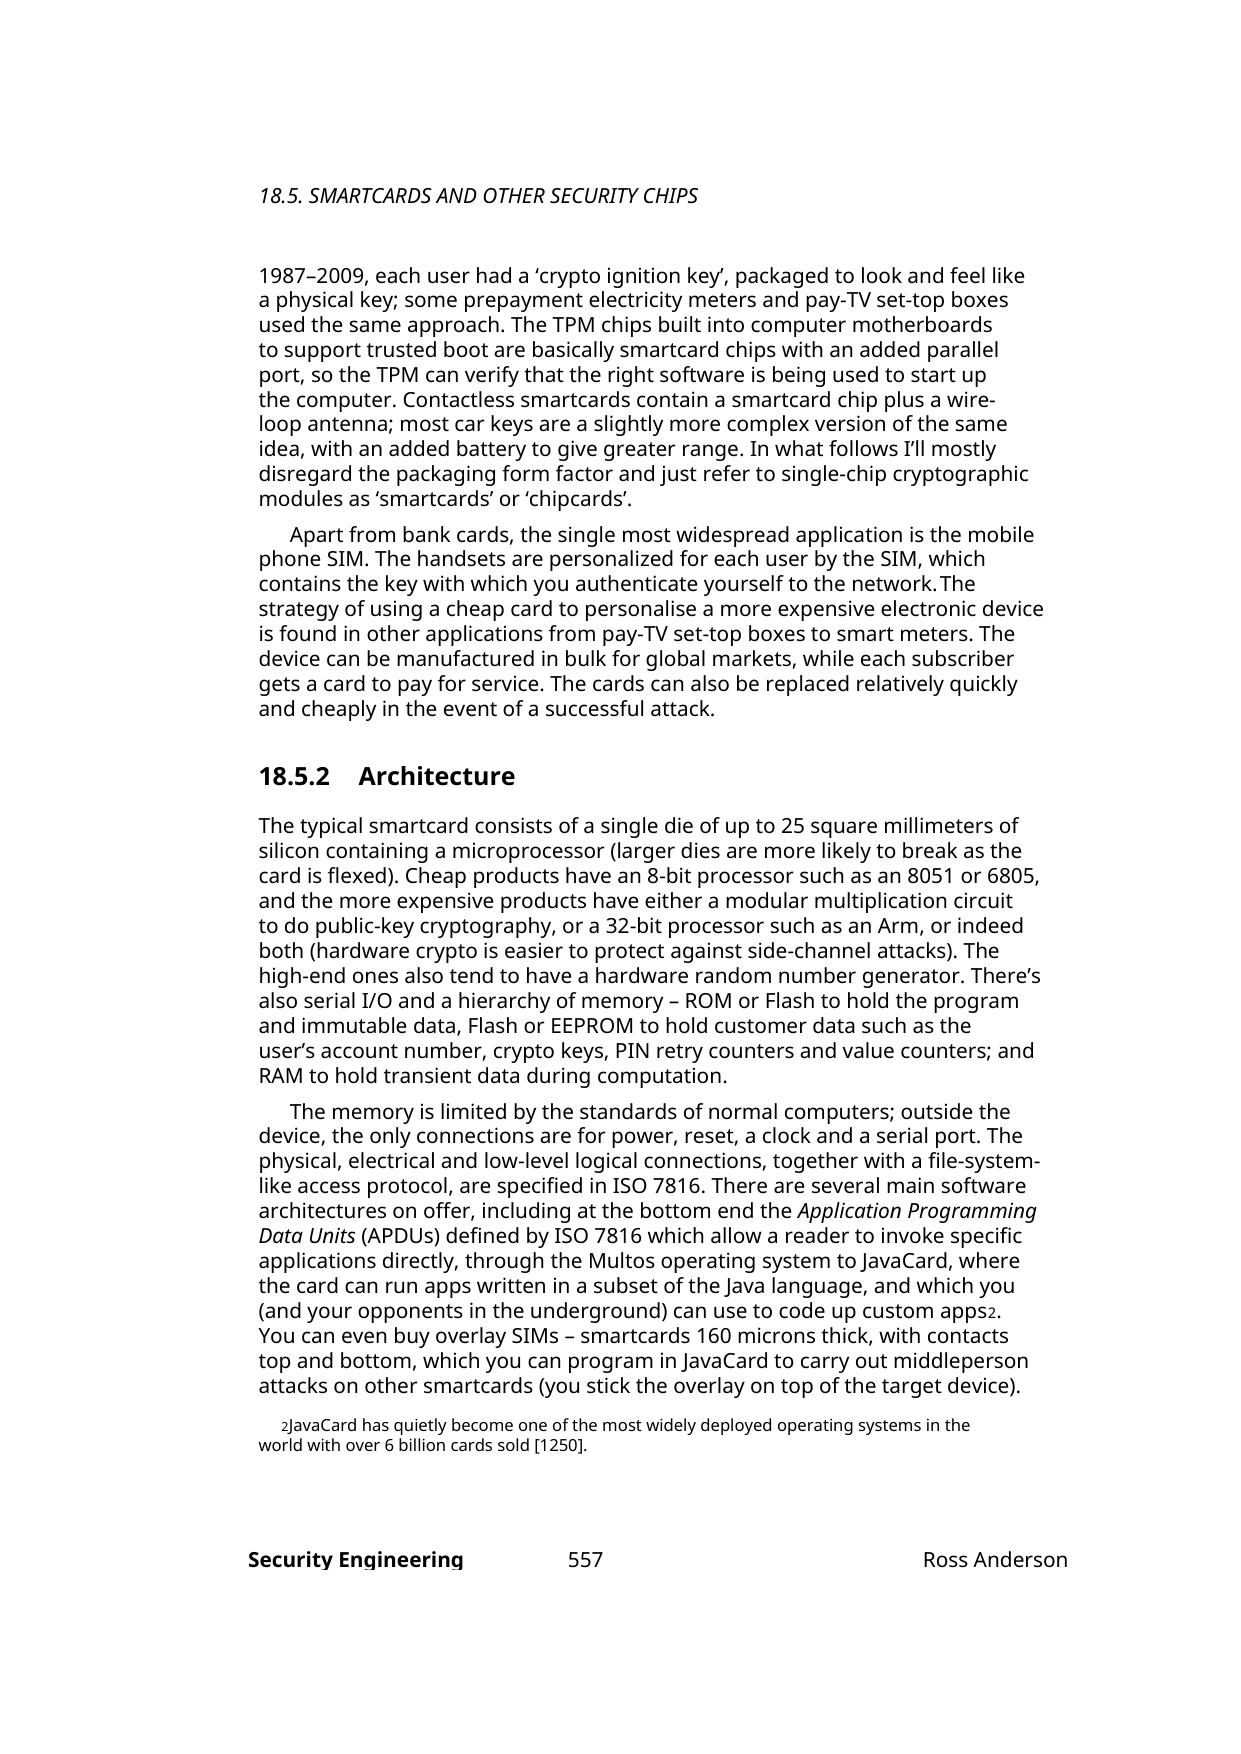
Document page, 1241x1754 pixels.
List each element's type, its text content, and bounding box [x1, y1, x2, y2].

text strategy of using a cheap card to personalise a more expensive electronic device is found in other applications from pay-TV set-top boxes to smart meters. The device can be manufactured in bulk for global markets, while each subscriber gets a card to pay for service. The cards can also be replaced relatively quickly and cheaply in the event of a successful attack. [150, 596, 1090, 721]
table_header 557 [507, 1503, 821, 1570]
text world with over 6 billion cards sold [1250]. [150, 1438, 1090, 1455]
table_header Ross Anderson [821, 1503, 1134, 1570]
text phone SIM. The handsets are personalized for each user by the SIM, which contains the key with which you authenticate yourself to the network. The [150, 547, 1090, 596]
text 1987–2009, each user had a ‘crypto ignition key’, packaged to look and feel like a physical key; some prepayment electricity meters and pay-TV set-top boxes used the same approach. The TPM chips built into computer motherboards to support trusted boot are basically smartcard chips with an added parallel port, so the TPM can verify that the right software is being used to start up the computer. Contactless smartcards contain a smartcard chip plus a wire- loop antenna; most car keys are a slightly more complex version of the same idea, with an added battery to give greater range. In what follows I’ll mostly disregard the packaging form factor and just refer to single-chip cryptographic modules as ‘smartcards’ or ‘chipcards’. [150, 263, 1090, 511]
text Apart from bank cards, the single most widespread application is the mobile [150, 526, 1090, 547]
text 18.5. SMARTCARDS AND OTHER SECURITY CHIPS [150, 187, 1090, 208]
table_header Security Engineering [194, 1503, 507, 1570]
text device, the only connections are for power, reset, a clock and a serial port. The physical, electrical and low-level logical connections, together with a ﬁle-system- like access protocol, are speciﬁed in ISO 7816. There are several main software architectures on offer, including at the bottom end the Application Programming Data Units (APDUs) deﬁned by ISO 7816 which allow a reader to invoke speciﬁc applications directly, through the Multos operating system to JavaCard, where the card can run apps written in a subset of the Java language, and which you (and your opponents in the underground) can use to code up custom apps2. You can even buy overlay SIMs – smartcards 160 microns thick, with contacts top and bottom, which you can program in JavaCard to carry out middleperson attacks on other smartcards (you stick the overlay on top of the target device). [150, 1124, 1090, 1399]
text The typical smartcard consists of a single die of up to 25 square millimeters of silicon containing a microprocessor (larger dies are more likely to break as the card is ﬂexed). Cheap products have an 8-bit processor such as an 8051 or 6805, and the more expensive products have either a modular multiplication circuit to do public-key cryptography, or a 32-bit processor such as an Arm, or indeed both (hardware crypto is easier to protect against side-channel attacks). The high-end ones also tend to have a hardware random number generator. There’s also serial I/O and a hierarchy of memory – ROM or Flash to hold the program and immutable data, Flash or EEPROM to hold customer data such as the user’s account number, crypto keys, PIN retry counters and value counters; and RAM to hold transient data during computation. [150, 813, 1090, 1088]
text The memory is limited by the standards of normal computers; outside the [150, 1103, 1090, 1124]
text 18.5.2 Architecture [150, 766, 1090, 791]
text 2JavaCard has quietly become one of the most widely deployed operating systems in the [150, 1416, 1090, 1435]
